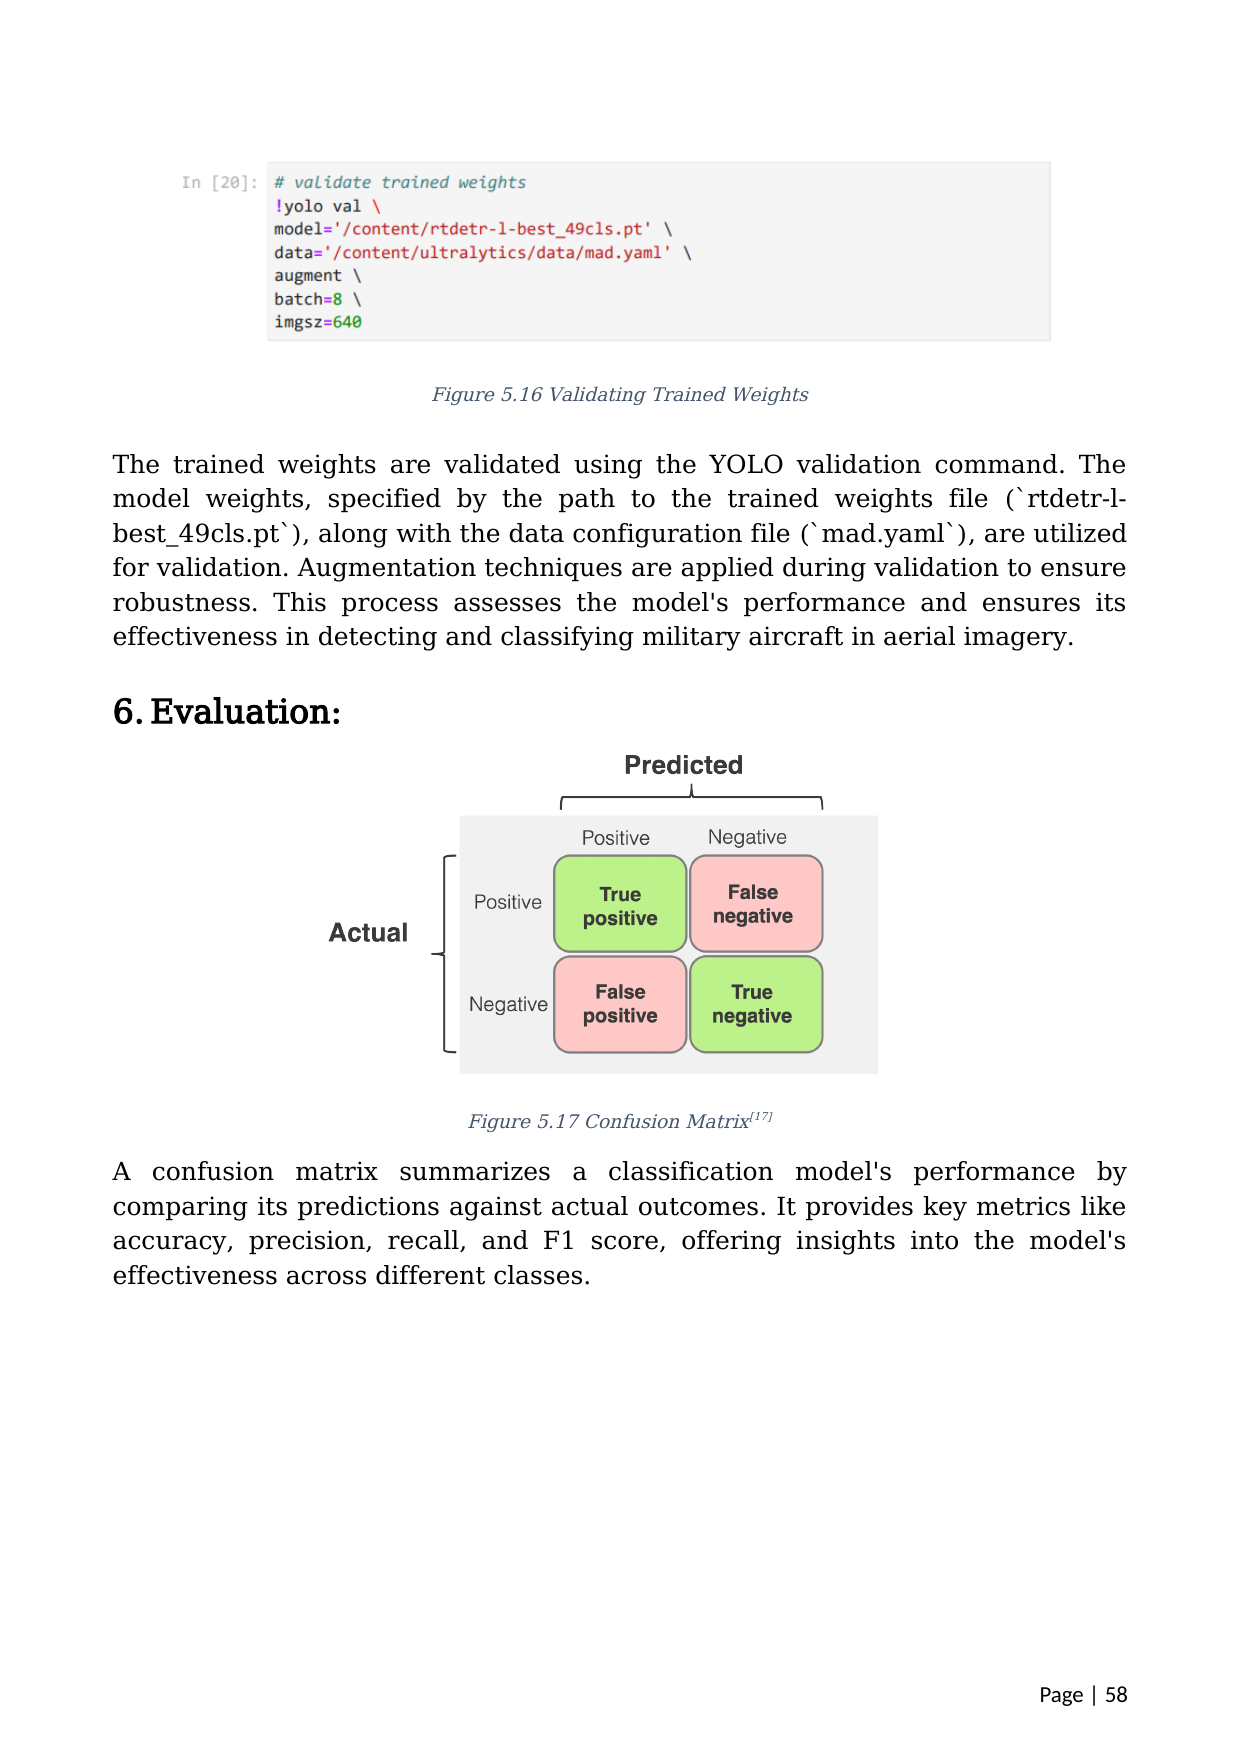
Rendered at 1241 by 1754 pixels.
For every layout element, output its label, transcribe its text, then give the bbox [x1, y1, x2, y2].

picture [269, 735, 971, 1089]
text A confusion matrix summarizes a classification model's performance by comparing its predictions against actual outcomes. It provides key metrics like accuracy, precision, recall, and F1 score, offering insights into the model's effectiveness across different classes. [112, 1156, 1128, 1289]
picture [167, 150, 1073, 362]
list Evaluation: [112, 690, 1128, 730]
text Figure 5.17 Confusion Matrix[17] [112, 1109, 1128, 1132]
list The trained weights are validated using the YOLO validation command. The model weights, specified by the path to the trained weights file (`rtdetr-l-best_49cls.pt`), along with the data configuration file (`mad.yaml`), are utilized for validation. Augmentation techniques are applied during validation to ensure robustness. This process assesses the model's performance and ensures its effectiveness in detecting and classifying military aircraft in aerial imagery. [112, 448, 1128, 651]
text Figure 5.16 Validating Trained Weights [112, 382, 1128, 405]
